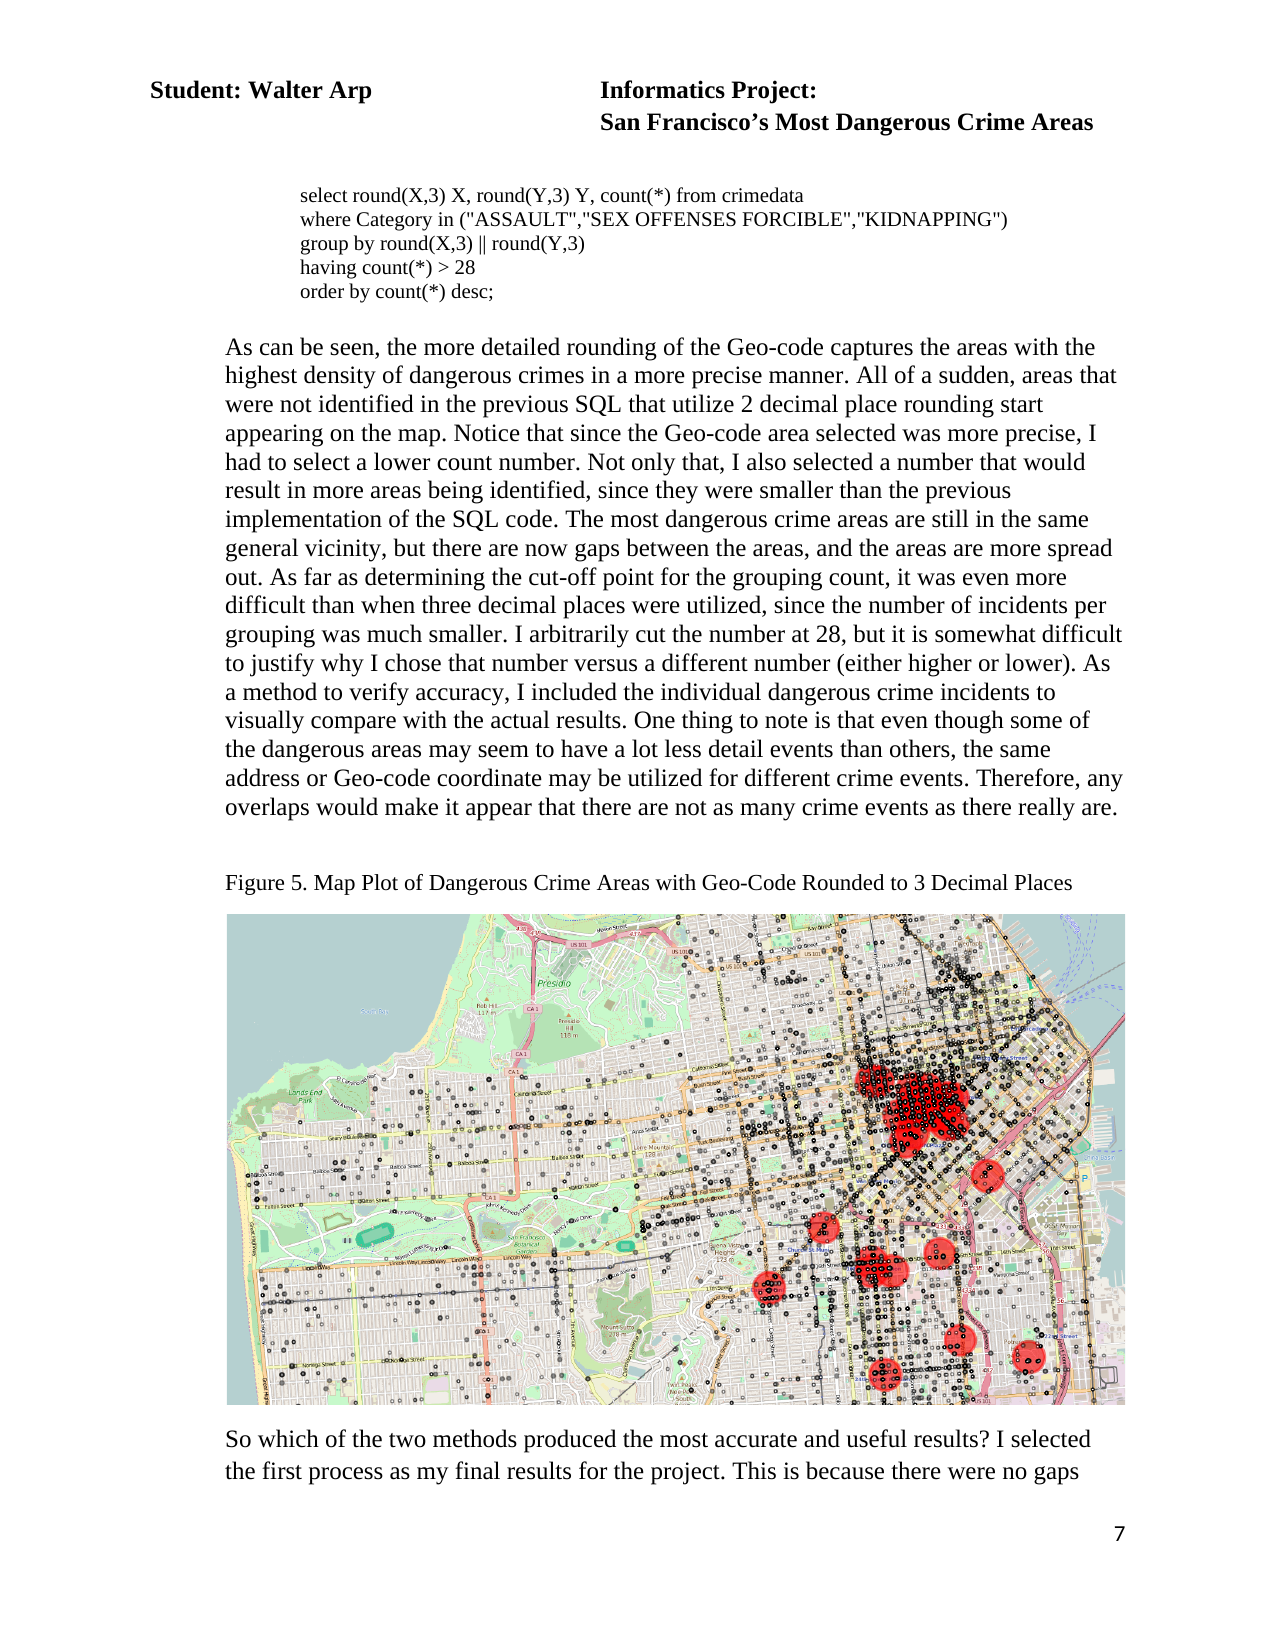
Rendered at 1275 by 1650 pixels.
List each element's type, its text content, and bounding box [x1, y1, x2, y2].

text order by count(*) desc; [300, 279, 1125, 303]
text select round(X,3) X, round(Y,3) Y, count(*) from crimedata [300, 183, 1125, 207]
text where Category in ("ASSAULT","SEX OFFENSES FORCIBLE","KIDNAPPING") [300, 207, 1125, 231]
text group by round(X,3) || round(Y,3) [300, 231, 1125, 255]
list Figure 5. Map Plot of Dangerous Crime Areas with Geo-Code Rounded to 3 Decimal Places [225, 869, 1125, 895]
picture [226, 914, 1125, 1405]
text having count(*) > 28 [300, 255, 1125, 279]
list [225, 1424, 1125, 1484]
list As can be seen, the more detailed rounding of the Geo-code captures the areas with the highest density of dangerous crimes in a more precise manner. All of a sudden, areas that were not identified in the previous SQL that utilize 2 decimal place rounding start appearing on the map. Notice that since the Geo-code area selected was more precise, I had to select a lower count number. Not only that, I also selected a number that would result in more areas being identified, since they were smaller than the previous implementation of the SQL code. The most dangerous crime areas are still in the same general vicinity, but there are now gaps between the areas, and the areas are more spread out. As far as determining the cut-off point for the grouping count, it was even more difficult than when three decimal places were utilized, since the number of incidents per grouping was much smaller. I arbitrarily cut the number at 28, but it is somewhat difficult to justify why I chose that number versus a different number (either higher or lower). As a method to verify accuracy, I included the individual dangerous crime incidents to visually compare with the actual results. One thing to note is that even though some of the dangerous areas may seem to have a lot less detail events than others, the same address or Geo-code coordinate may be utilized for different crime events. Therefore, any overlaps would make it appear that there are not as many crime events as there really are. [225, 332, 1125, 821]
